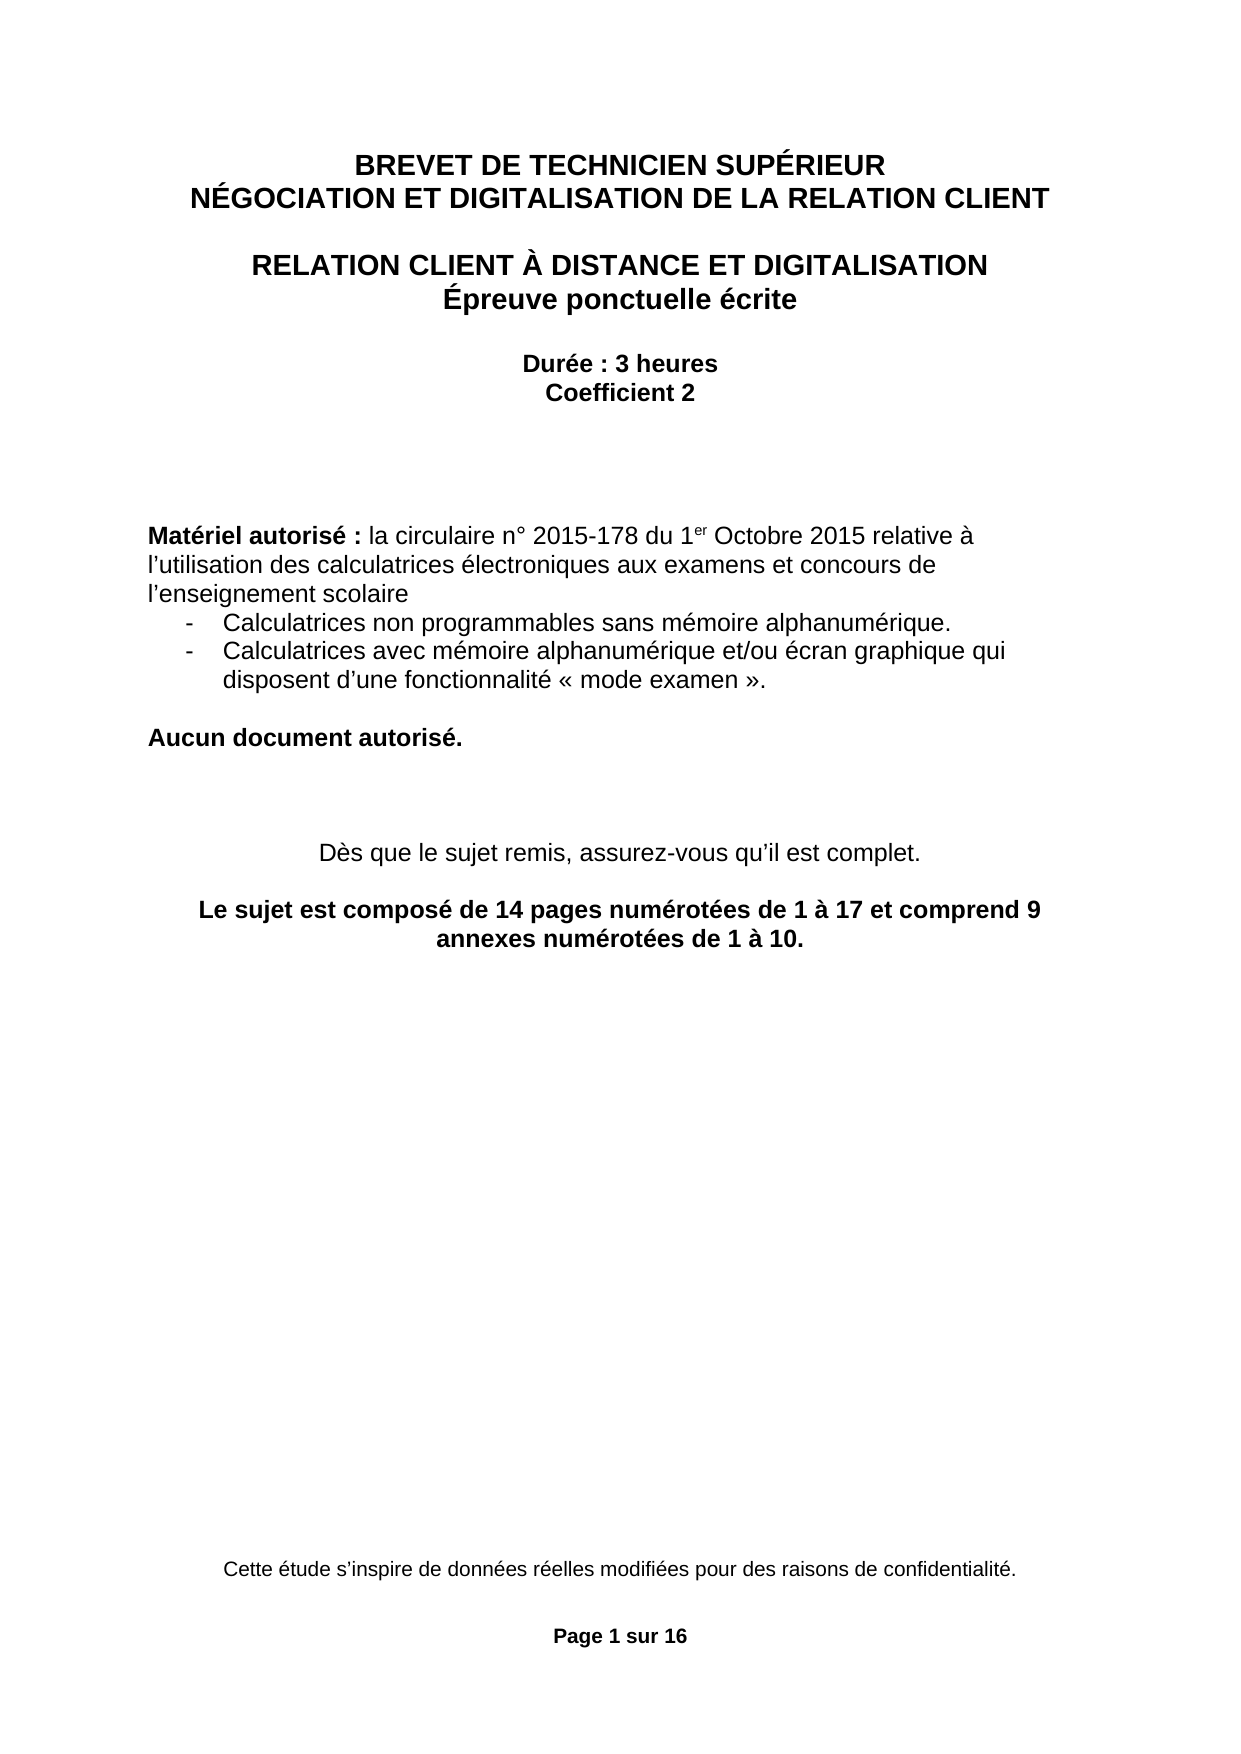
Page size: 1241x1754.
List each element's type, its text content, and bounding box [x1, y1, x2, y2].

text Durée : 3 heures [148, 349, 1093, 378]
text Matériel autorisé : la circulaire n° 2015-178 du 1er Octobre 2015 relative à l’utilisation des calculatrices électroniques aux examens et concours de l’enseignement scolaire [148, 521, 1093, 608]
text Dès que le sujet remis, assurez-vous qu’il est complet. [148, 838, 1093, 866]
list Calculatrices non programmables sans mémoire alphanumérique. [185, 608, 1093, 636]
text BREVET DE TECHNICIEN SUPÉRIEUR [148, 148, 1093, 181]
text Le sujet est composé de 14 pages numérotées de 1 à 17 et comprend 9 annexes numérotées de 1 à 10. [148, 895, 1093, 953]
text NÉGOCIATION ET DIGITALISATION DE LA RELATION CLIENT [148, 181, 1093, 215]
text Épreuve ponctuelle écrite [148, 282, 1093, 315]
text Cette étude s’inspire de données réelles modifiées pour des raisons de confidentialité. [148, 1556, 1093, 1580]
text Aucun document autorisé. [148, 723, 1093, 751]
list Calculatrices avec mémoire alphanumérique et/ou écran graphique qui disposent d’une fonctionnalité « mode examen ». [185, 636, 1093, 694]
text RELATION CLIENT À DISTANCE ET DIGITALISATION [148, 248, 1093, 282]
text Coefficient 2 [148, 378, 1093, 406]
